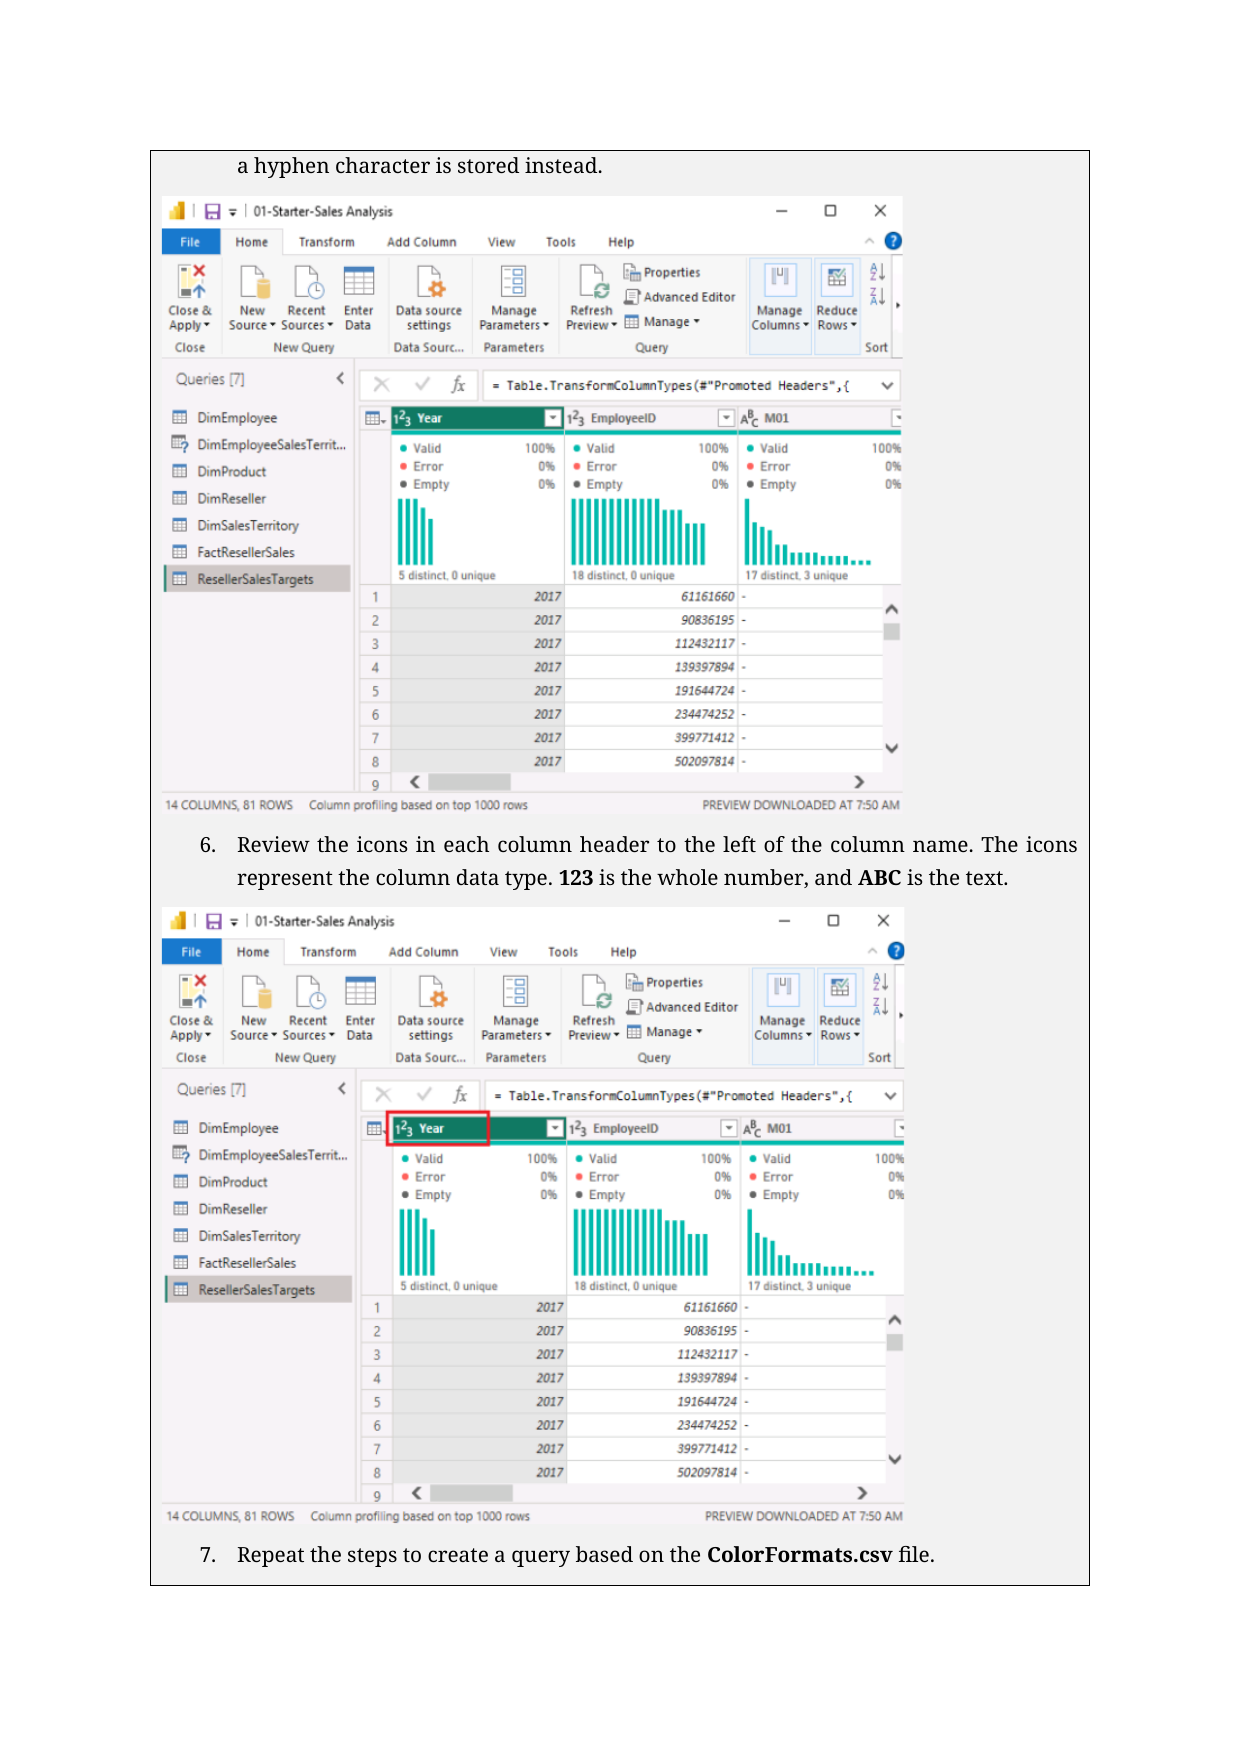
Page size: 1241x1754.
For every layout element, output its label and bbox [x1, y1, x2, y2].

table_header [151, 151, 1089, 1585]
picture [161, 196, 903, 814]
picture [161, 907, 905, 1524]
